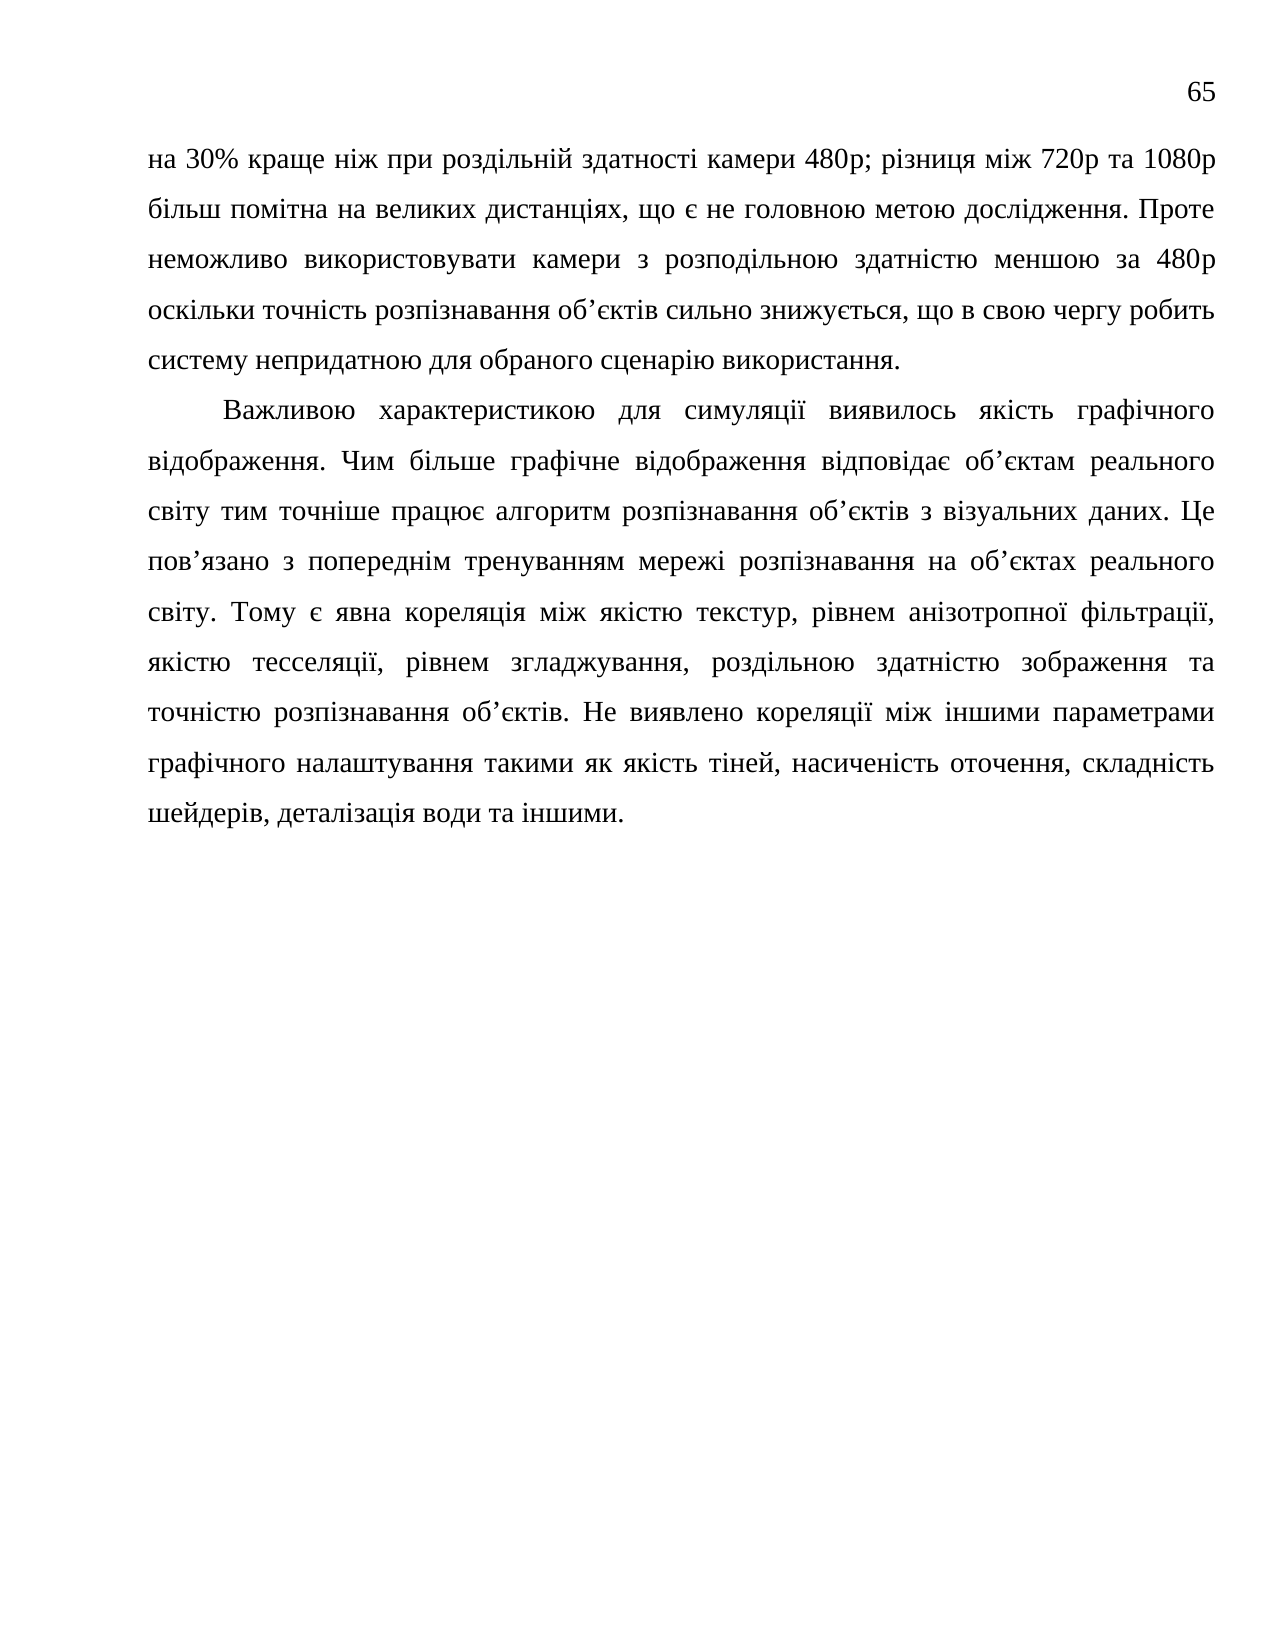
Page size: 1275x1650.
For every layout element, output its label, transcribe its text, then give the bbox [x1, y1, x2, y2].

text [148, 141, 1216, 376]
text Важливою характеристикою для симуляції виявилось якість графічного відображення. Чим більше графічне відображення відповідає об’єктам реального світу тим точніше працює алгоритм розпізнавання об’єктів з візуальних даних. Це пов’язано з попереднім тренуванням мережі розпізнавання на об’єктах реального світу. Тому є явна кореляція між якістю текстур, рівнем анізотропної фільтрації, якістю тесселяції, рівнем згладжування, роздільною здатністю зображення та точністю розпізнавання об’єктів. Не виявлено кореляції між іншими параметрами графічного налаштування такими як якість тіней, насиченість оточення, складність шейдерів, деталізація води та іншими. [148, 392, 1216, 828]
